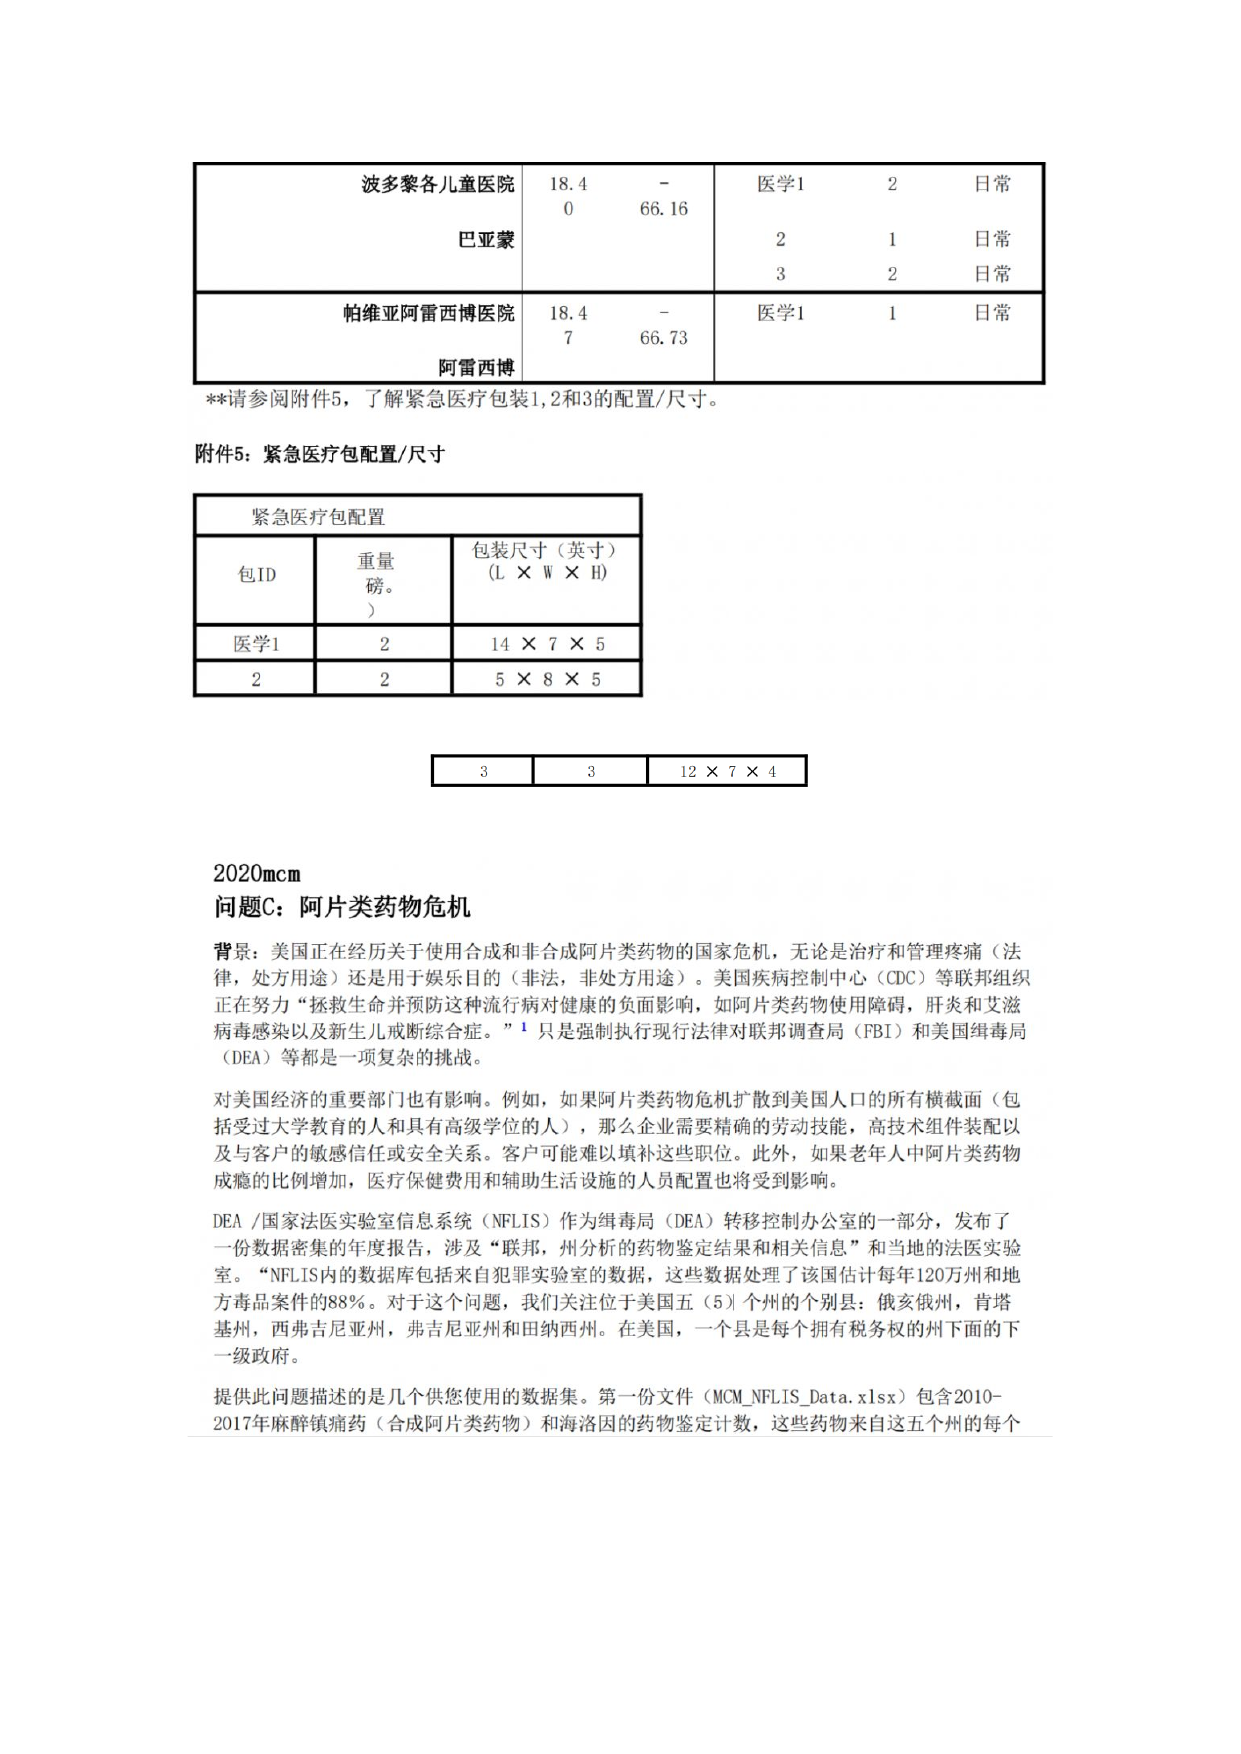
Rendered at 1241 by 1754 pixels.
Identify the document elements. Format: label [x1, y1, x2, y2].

picture [187, 857, 1053, 1437]
picture [427, 753, 813, 788]
picture [187, 162, 1053, 700]
